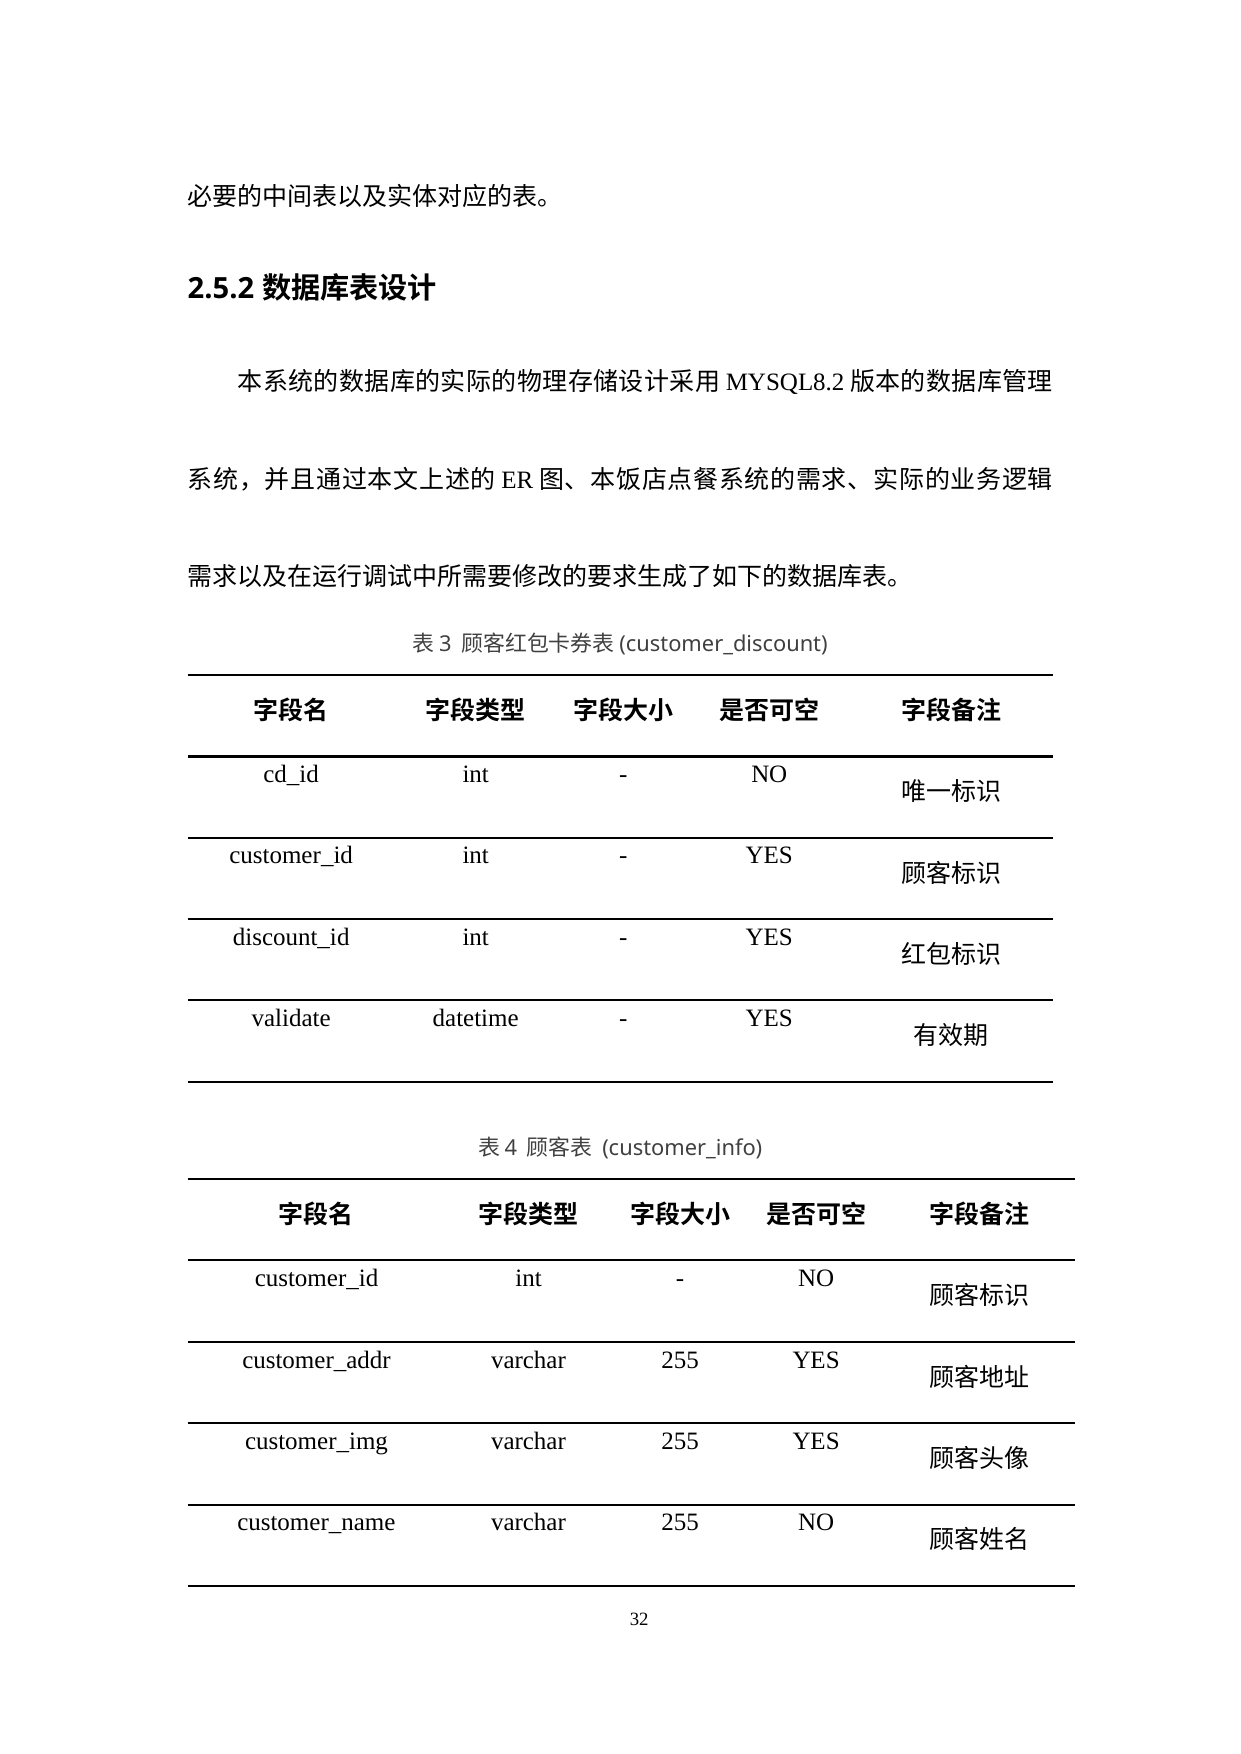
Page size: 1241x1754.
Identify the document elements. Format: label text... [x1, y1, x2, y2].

table_header 字段类型 [445, 1180, 612, 1259]
table_cell 255 [612, 1424, 748, 1503]
table_cell datetime [394, 1001, 557, 1081]
table_cell validate [188, 1001, 394, 1081]
table_cell YES [748, 1343, 884, 1422]
table_cell int [445, 1261, 612, 1341]
table_cell customer_id [188, 1261, 445, 1341]
table_cell varchar [445, 1424, 612, 1503]
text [187, 162, 1053, 227]
table_cell 255 [612, 1506, 748, 1585]
table_cell YES [690, 920, 849, 999]
text 表4 顾客表 (customer_info) [187, 1130, 1053, 1162]
table_header 字段备注 [849, 676, 1053, 755]
table_header 字段备注 [884, 1180, 1075, 1259]
table_header 是否可空 [748, 1180, 884, 1259]
table_cell int [394, 758, 557, 837]
table_header 是否可空 [690, 676, 849, 755]
table_cell 顾客标识 [884, 1261, 1075, 1341]
table_cell 顾客标识 [849, 839, 1053, 918]
table_cell NO [748, 1506, 884, 1585]
table_cell 唯一标识 [849, 758, 1053, 837]
table_cell varchar [445, 1343, 612, 1422]
table_cell customer_id [188, 839, 394, 918]
table_cell 有效期 [849, 1001, 1053, 1081]
table_cell 红包标识 [849, 920, 1053, 999]
table_cell discount_id [188, 920, 394, 999]
text 表3 顾客红包卡券表 (customer_discount) [187, 626, 1053, 658]
table_cell YES [748, 1424, 884, 1503]
table_cell int [394, 920, 557, 999]
table_cell 顾客地址 [884, 1343, 1075, 1422]
table_cell - [612, 1261, 748, 1341]
table_cell - [557, 758, 689, 837]
table_header 字段类型 [394, 676, 557, 755]
table_header 字段大小 [612, 1180, 748, 1259]
table_cell cd_id [188, 758, 394, 837]
table_cell 255 [612, 1343, 748, 1422]
table_cell 顾客头像 [884, 1424, 1075, 1503]
table_header 字段大小 [557, 676, 689, 755]
table_cell - [557, 920, 689, 999]
table_cell 顾客姓名 [884, 1506, 1075, 1585]
table_cell int [394, 839, 557, 918]
table_cell NO [748, 1261, 884, 1341]
text 数据库表设计 [187, 253, 1053, 318]
table_header 字段名 [188, 1180, 445, 1259]
table_cell - [557, 839, 689, 918]
text 本系统的数据库的实际的物理存储设计采用MYSQL8.2版本的数据库管理系统，并且通过本文上述的ER图、本饭店点餐系统的需求、实际的业务逻辑需求以及在运行调试中所需要修改的要求生成了如下的数据库表。 [187, 347, 1053, 607]
table_cell customer_img [188, 1424, 445, 1503]
table_cell - [557, 1001, 689, 1081]
table_cell varchar [445, 1506, 612, 1585]
table_cell customer_addr [188, 1343, 445, 1422]
table_cell customer_name [188, 1506, 445, 1585]
table_header 字段名 [188, 676, 394, 755]
table_cell NO [690, 758, 849, 837]
table_cell YES [690, 839, 849, 918]
table_cell YES [690, 1001, 849, 1081]
